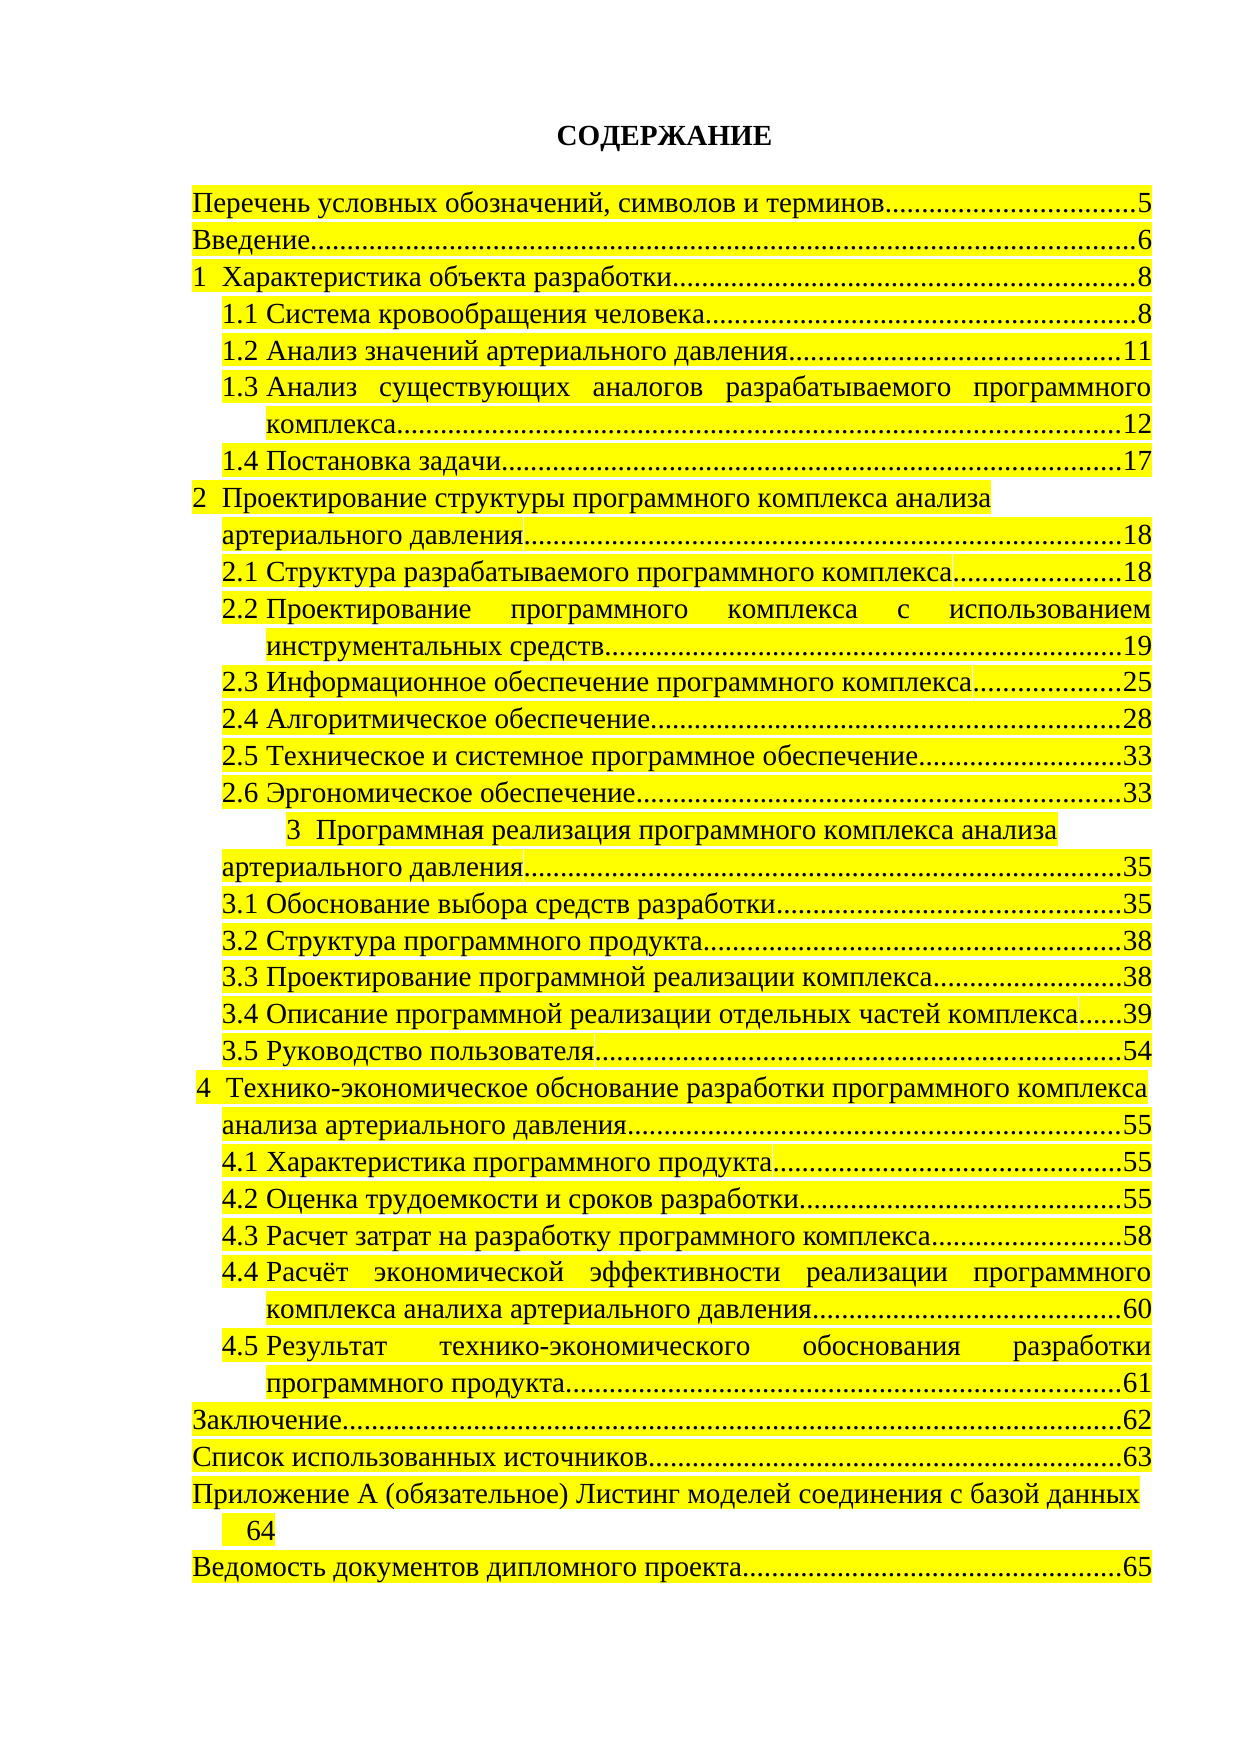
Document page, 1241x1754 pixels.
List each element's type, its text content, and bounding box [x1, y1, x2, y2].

text 3 Программная реализация программного комплекса анализа артериального давления 35 [192, 812, 1152, 882]
text 4.4 Расчёт экономической эффективности реализации программного комплекса аналиха артериального давления 60 [222, 1288, 1152, 1325]
text Приложение А (обязательное) Листинг моделей соединения с базой данных 64 [192, 1476, 1152, 1546]
text 4.5 Результат технико-экономического обоснования разработки программного продукта 61 [222, 1362, 1152, 1399]
text 1.3 Анализ существующих аналогов разрабатываемого программного комплекса 12 [222, 403, 1152, 440]
text СОДЕРЖАНИЕ [177, 118, 1152, 152]
text 2.2 Проектирование программного комплекса с использованием инструментальных средств 19 [222, 624, 1152, 661]
text 4 Технико-экономическое обснование разработки программного комплекса анализа артериального давления 55 [192, 1070, 1152, 1141]
text 2 Проектирование структуры программного комплекса анализа артериального давления 18 [192, 480, 1152, 551]
